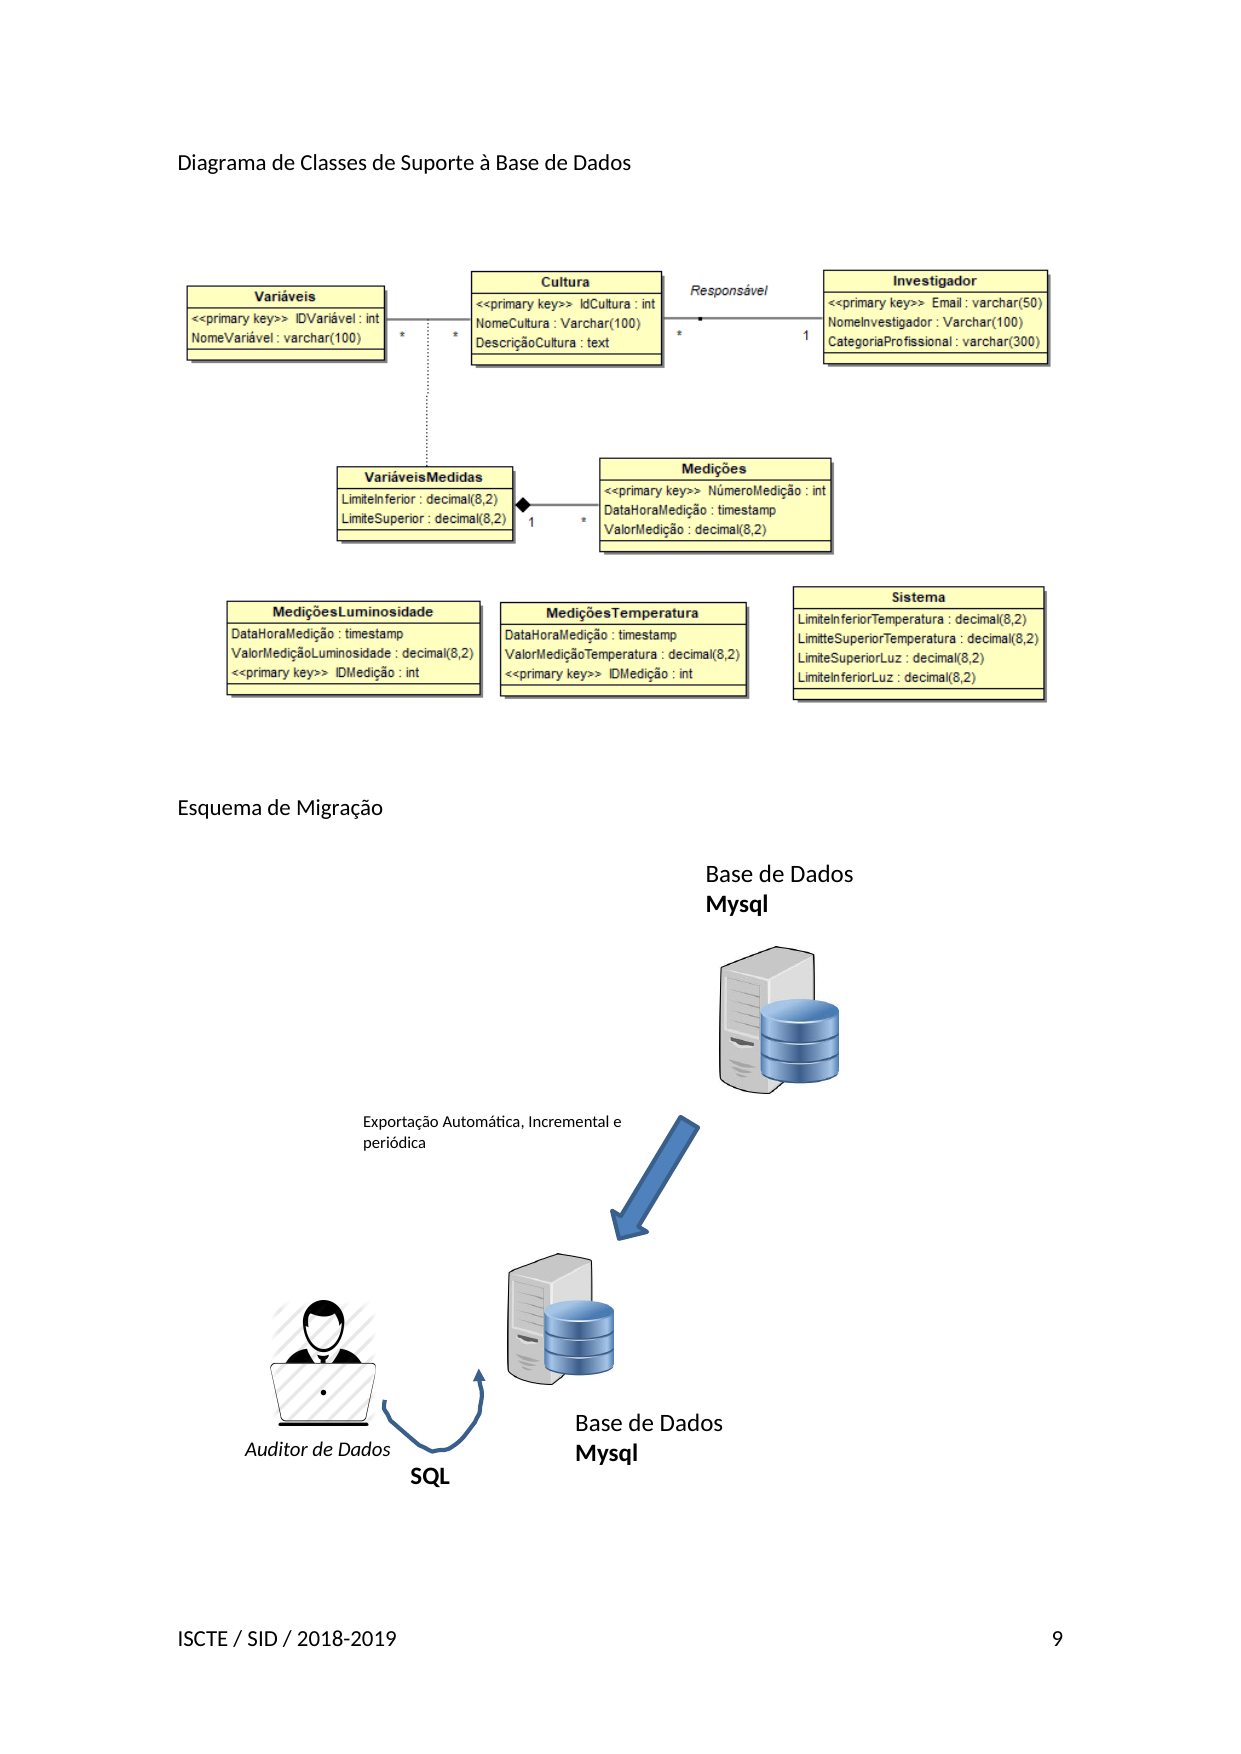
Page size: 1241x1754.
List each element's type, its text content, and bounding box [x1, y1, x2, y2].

picture [507, 1253, 614, 1385]
text Esquema de Migração [177, 793, 1063, 821]
text Diagrama de Classes de Suporte à Base de Dados [177, 148, 1063, 176]
picture [719, 946, 839, 1094]
picture [270, 1300, 376, 1426]
picture [177, 248, 1063, 716]
